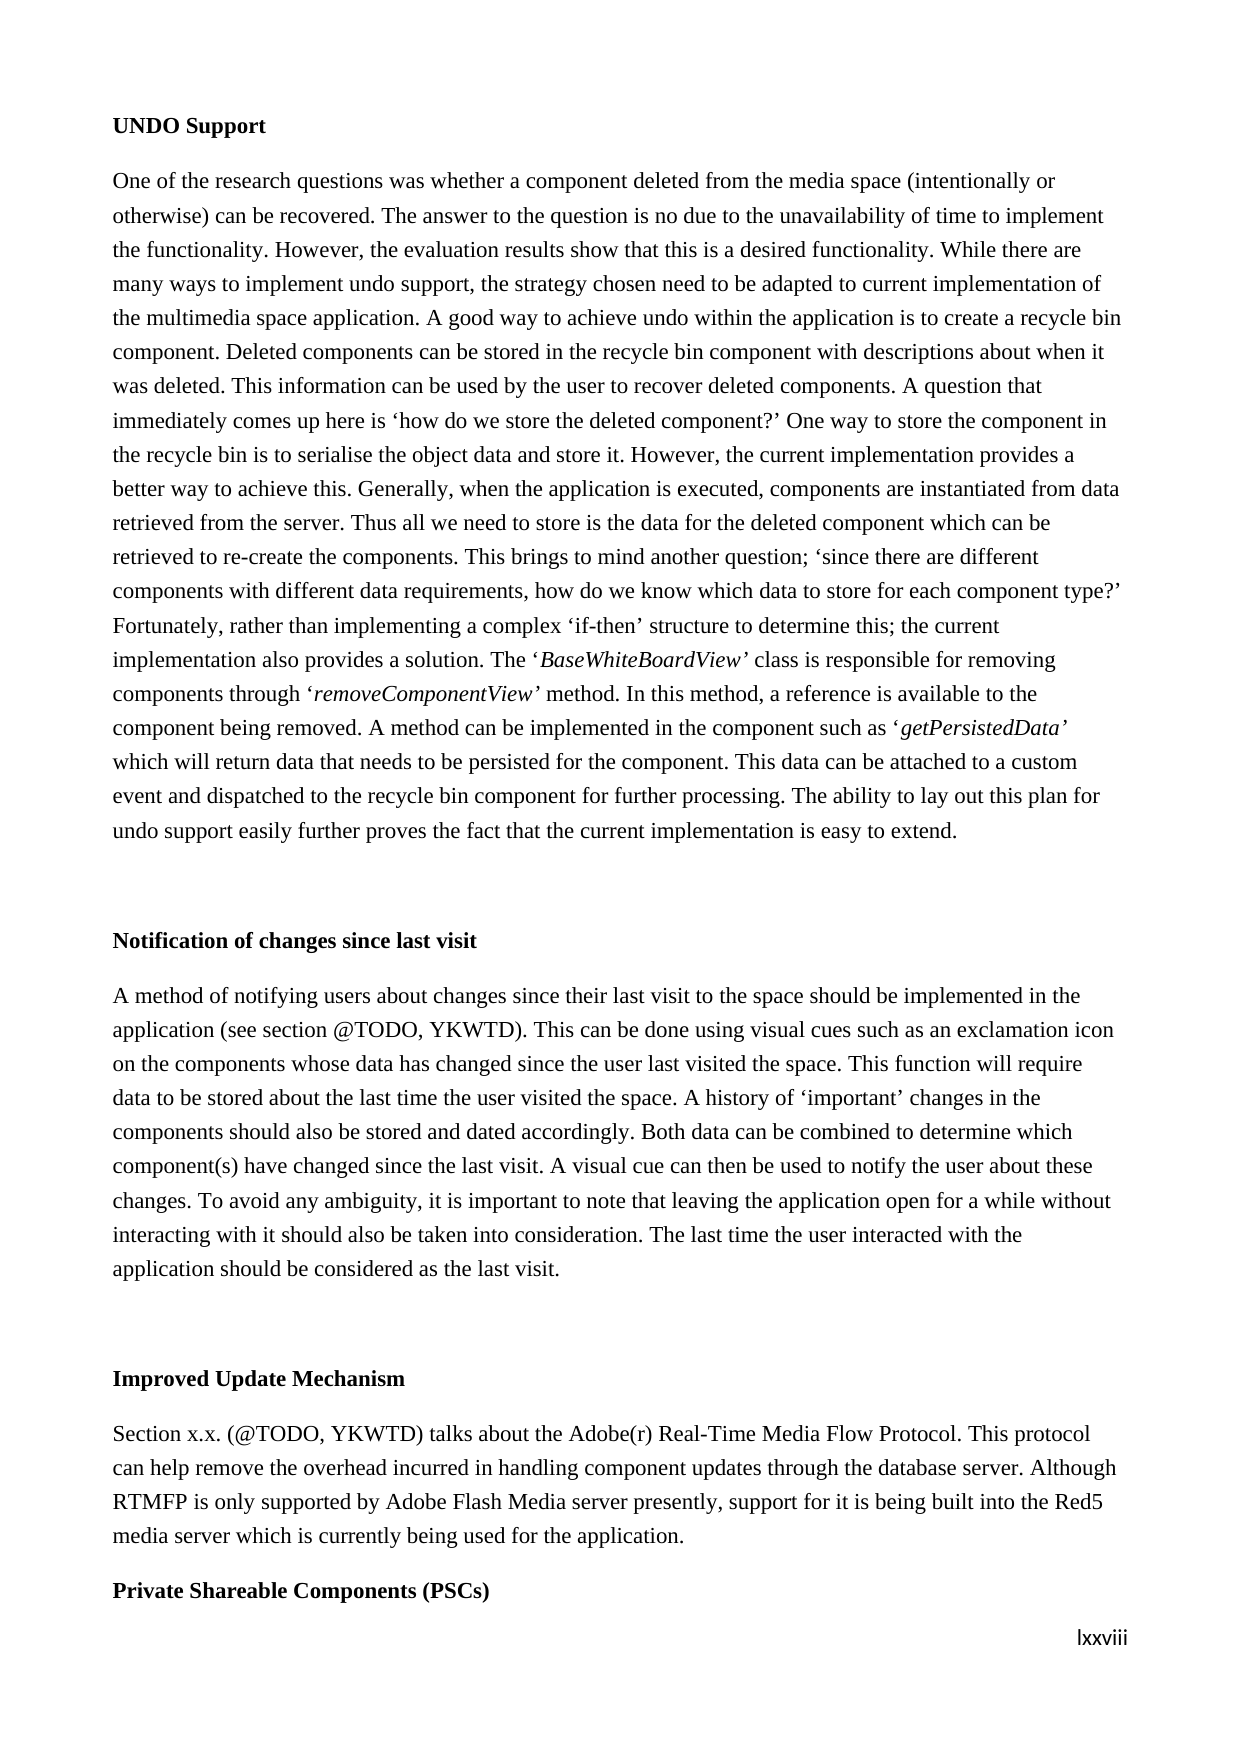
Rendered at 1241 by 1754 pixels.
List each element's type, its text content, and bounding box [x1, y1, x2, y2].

text Improved Update Mechanism [112, 1365, 1128, 1391]
text Notification of changes since last visit [112, 927, 1128, 953]
text UNDO Support [112, 112, 1128, 139]
text One of the research questions was whether a component deleted from the media space (intentionally or otherwise) can be recovered. The answer to the question is no due to the unavailability of time to implement the functionality. However, the evaluation results show that this is a desired functionality. While there are many ways to implement undo support, the strategy chosen need to be adapted to current implementation of the multimedia space application. A good way to achieve undo within the application is to create a recycle bin component. Deleted components can be stored in the recycle bin component with descriptions about when it was deleted. This information can be used by the user to recover deleted components. A question that immediately comes up here is ‘how do we store the deleted component?’ One way to store the component in the recycle bin is to serialise the object data and store it. However, the current implementation provides a better way to achieve this. Generally, when the application is executed, components are instantiated from data retrieved from the server. Thus all we need to store is the data for the deleted component which can be retrieved to re-create the components. This brings to mind another question; ‘since there are different components with different data requirements, how do we know which data to store for each component type?’ Fortunately, rather than implementing a complex ‘if-then’ structure to determine this; the current implementation also provides a solution. The ‘BaseWhiteBoardView’ class is responsible for removing components through ‘removeComponentView’ method. In this method, a reference is available to the component being removed. A method can be implemented in the component such as ‘getPersistedData’ which will return data that needs to be persisted for the component. This data can be attached to a custom event and dispatched to the recycle bin component for further processing. The ability to lay out this plan for undo support easily further proves the fact that the current implementation is easy to extend. [112, 167, 1128, 843]
text Section x.x. (@TODO, YKWTD) talks about the Adobe(r) Real-Time Media Flow Protocol. This protocol can help remove the overhead incurred in handling component updates through the database server. Although RTMFP is only supported by Adobe Flash Media server presently, support for it is being built into the Red5 media server which is currently being used for the application. [112, 1420, 1128, 1549]
text Private Shareable Components (PSCs) [112, 1577, 1128, 1604]
text A method of notifying users about changes since their last visit to the space should be implemented in the application (see section @TODO, YKWTD). This can be done using visual cues such as an exclamation icon on the components whose data has changed since the user last visited the space. This function will require data to be stored about the last time the user visited the space. A history of ‘important’ changes in the components should also be stored and dated accordingly. Both data can be combined to determine which component(s) have changed since the last visit. A visual cue can then be used to notify the user about these changes. To avoid any ambiguity, it is important to note that leaving the application open for a while without interacting with it should also be taken into consideration. The last time the user interacted with the application should be considered as the last visit. [112, 982, 1128, 1281]
